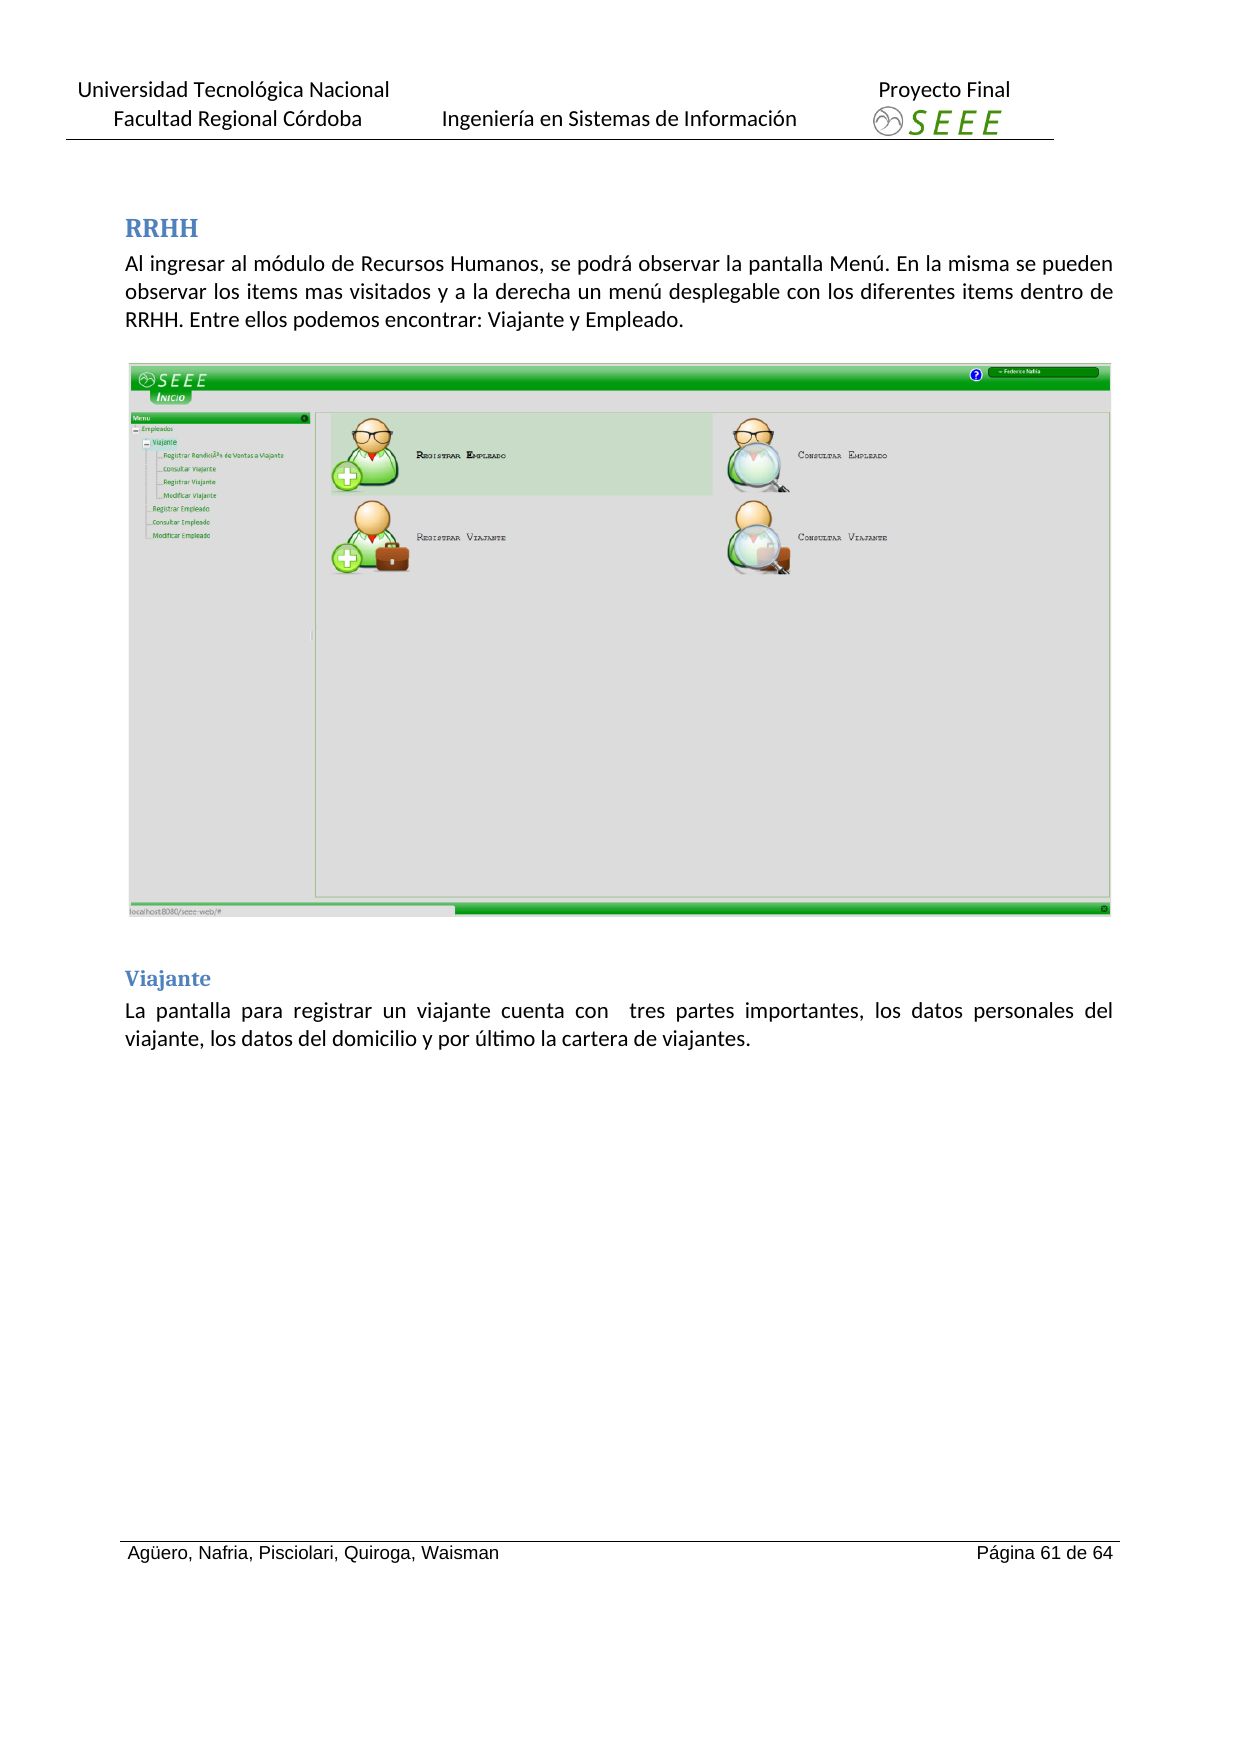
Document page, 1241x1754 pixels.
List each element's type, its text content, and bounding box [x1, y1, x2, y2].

text Al ingresar al módulo de Recursos Humanos, se podrá observar la pantalla Menú. En la misma se pueden observar los items mas visitados y a la derecha un menú desplegable con los diferentes items dentro de RRHH. Entre ellos podemos encontrar: Viajante y Empleado. [125, 249, 1115, 333]
subtitle RRHH [125, 213, 1115, 244]
subtitle Viajante [125, 966, 1115, 992]
picture [873, 103, 1004, 139]
text La pantalla para registrar un viajante cuenta con tres partes importantes, los datos personales del viajante, los datos del domicilio y por último la cartera de viajantes. [125, 996, 1115, 1052]
picture [128, 363, 1112, 917]
